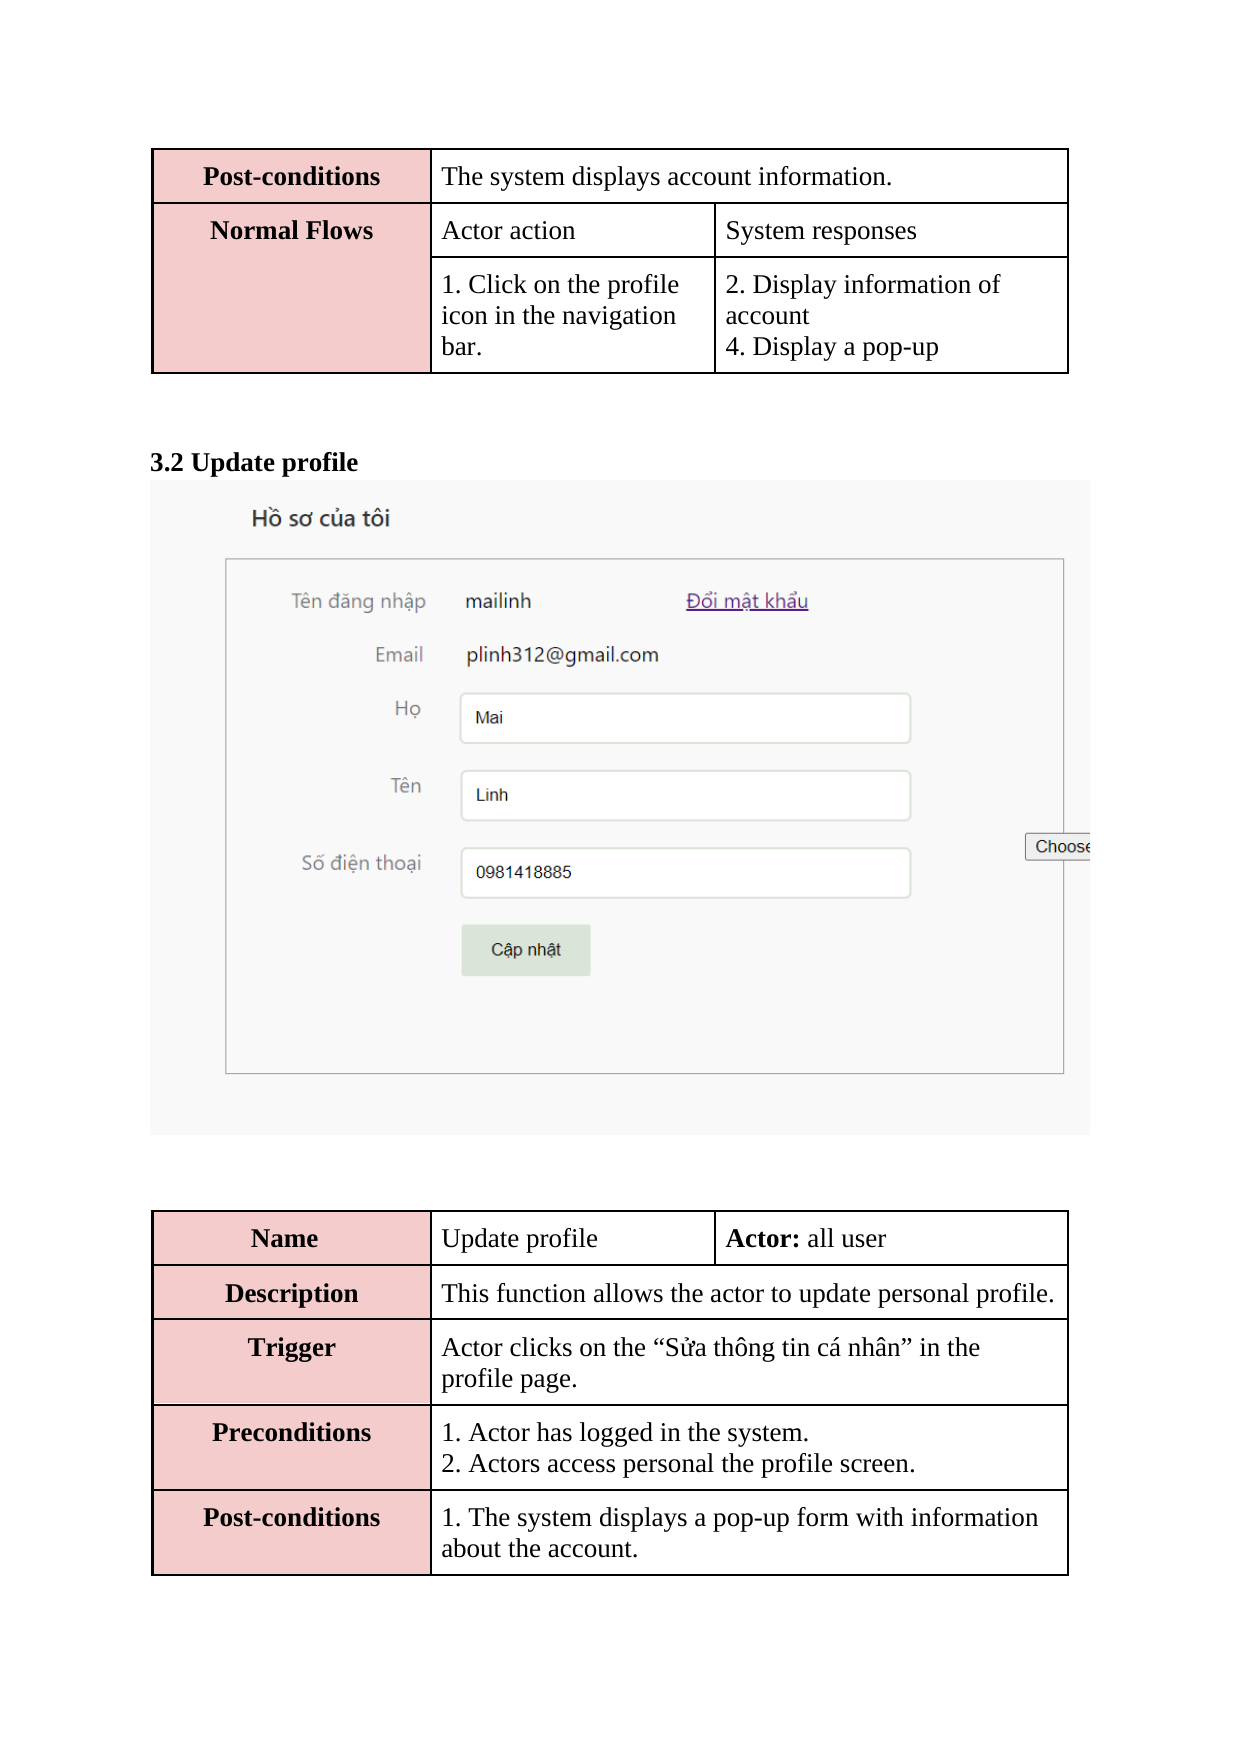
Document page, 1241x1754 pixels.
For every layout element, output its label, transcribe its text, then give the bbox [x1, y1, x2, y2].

table_cell 2. Display information of account 4. Display a pop-up [716, 258, 1067, 372]
table_header Actor: all user [716, 1212, 1067, 1264]
table_cell 1. Actor has logged in the system. 2. Actors access personal the profile screen. [432, 1406, 1067, 1489]
table_cell Post-conditions [154, 150, 430, 202]
table_cell Normal Flows [154, 204, 430, 372]
table_cell System responses [716, 204, 1067, 256]
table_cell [432, 1491, 1067, 1574]
table_cell This function allows the actor to update personal profile. [432, 1266, 1067, 1318]
table_cell Actor clicks on the “Sửa thông tin cá nhân” in the profile page. [432, 1320, 1067, 1403]
picture [150, 480, 1091, 1135]
table_cell 1. Click on the profile icon in the navigation bar. [432, 258, 714, 372]
table_cell Description [154, 1266, 430, 1318]
table_cell Preconditions [154, 1406, 430, 1489]
table_header Name [154, 1212, 430, 1264]
text 3.2 Update profile [150, 446, 873, 480]
table_cell The system displays account information. [432, 150, 1067, 202]
table_cell Actor action [432, 204, 714, 256]
table_header Update profile [432, 1212, 714, 1264]
table_cell Trigger [154, 1320, 430, 1403]
table_cell Post-conditions [154, 1491, 430, 1574]
